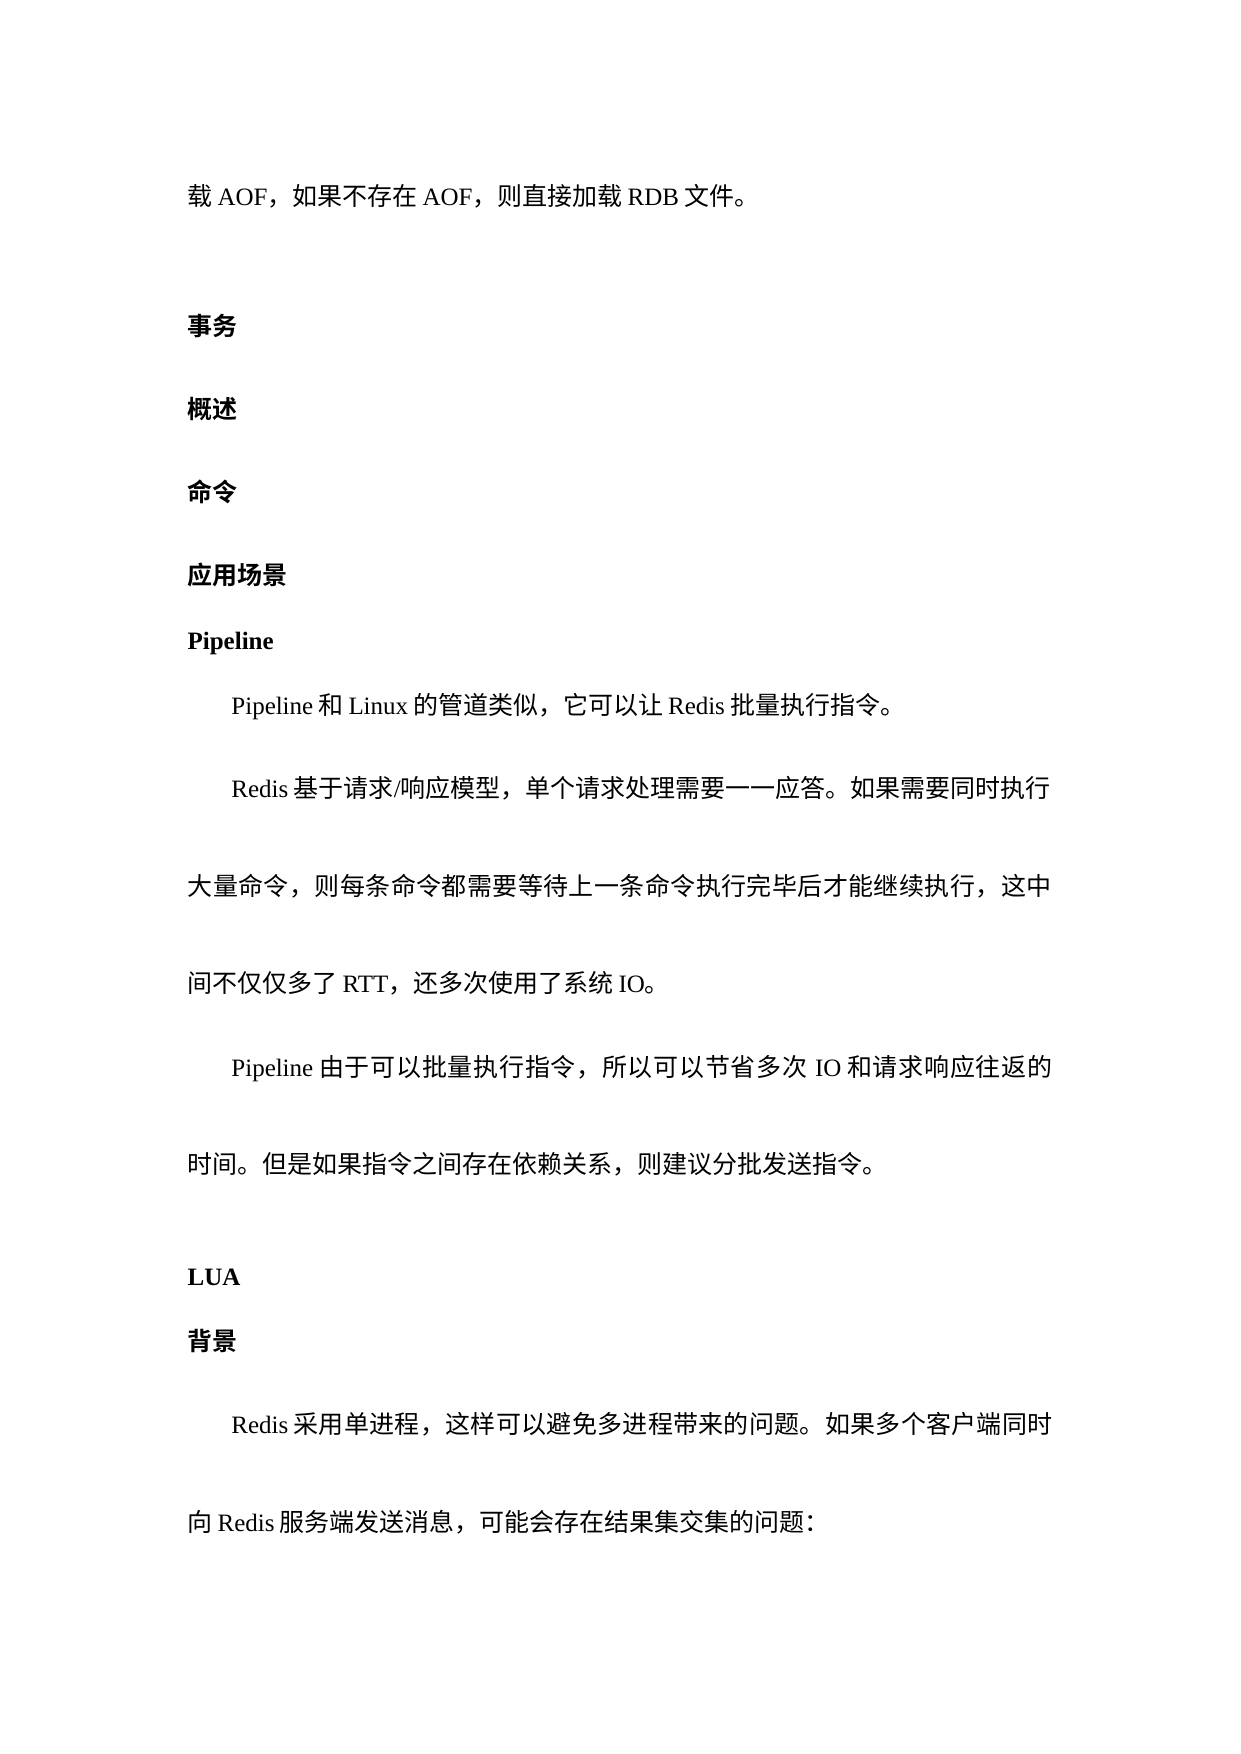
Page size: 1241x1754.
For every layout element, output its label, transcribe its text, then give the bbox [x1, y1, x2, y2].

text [187, 162, 1053, 227]
subtitle LUA [187, 1260, 1053, 1293]
text Pipeline和Linux的管道类似，它可以让Redis批量执行指令。 [187, 671, 1053, 736]
subtitle 概述 [187, 375, 1053, 440]
text Redis基于请求/响应模型，单个请求处理需要一一应答。如果需要同时执行大量命令，则每条命令都需要等待上一条命令执行完毕后才能继续执行，这中间不仅仅多了RTT，还多次使用了系统IO。 [187, 754, 1053, 1014]
subtitle 应用场景 [187, 541, 1053, 606]
subtitle 命令 [187, 458, 1053, 523]
text Redis采用单进程，这样可以避免多进程带来的问题。如果多个客户端同时向Redis服务端发送消息，可能会存在结果集交集的问题： [187, 1390, 1053, 1553]
subtitle 事务 [187, 292, 1053, 357]
text Pipeline由于可以批量执行指令，所以可以节省多次IO和请求响应往返的时间。但是如果指令之间存在依赖关系，则建议分批发送指令。 [187, 1033, 1053, 1195]
subtitle Pipeline [187, 624, 1053, 657]
subtitle 背景 [187, 1307, 1053, 1372]
